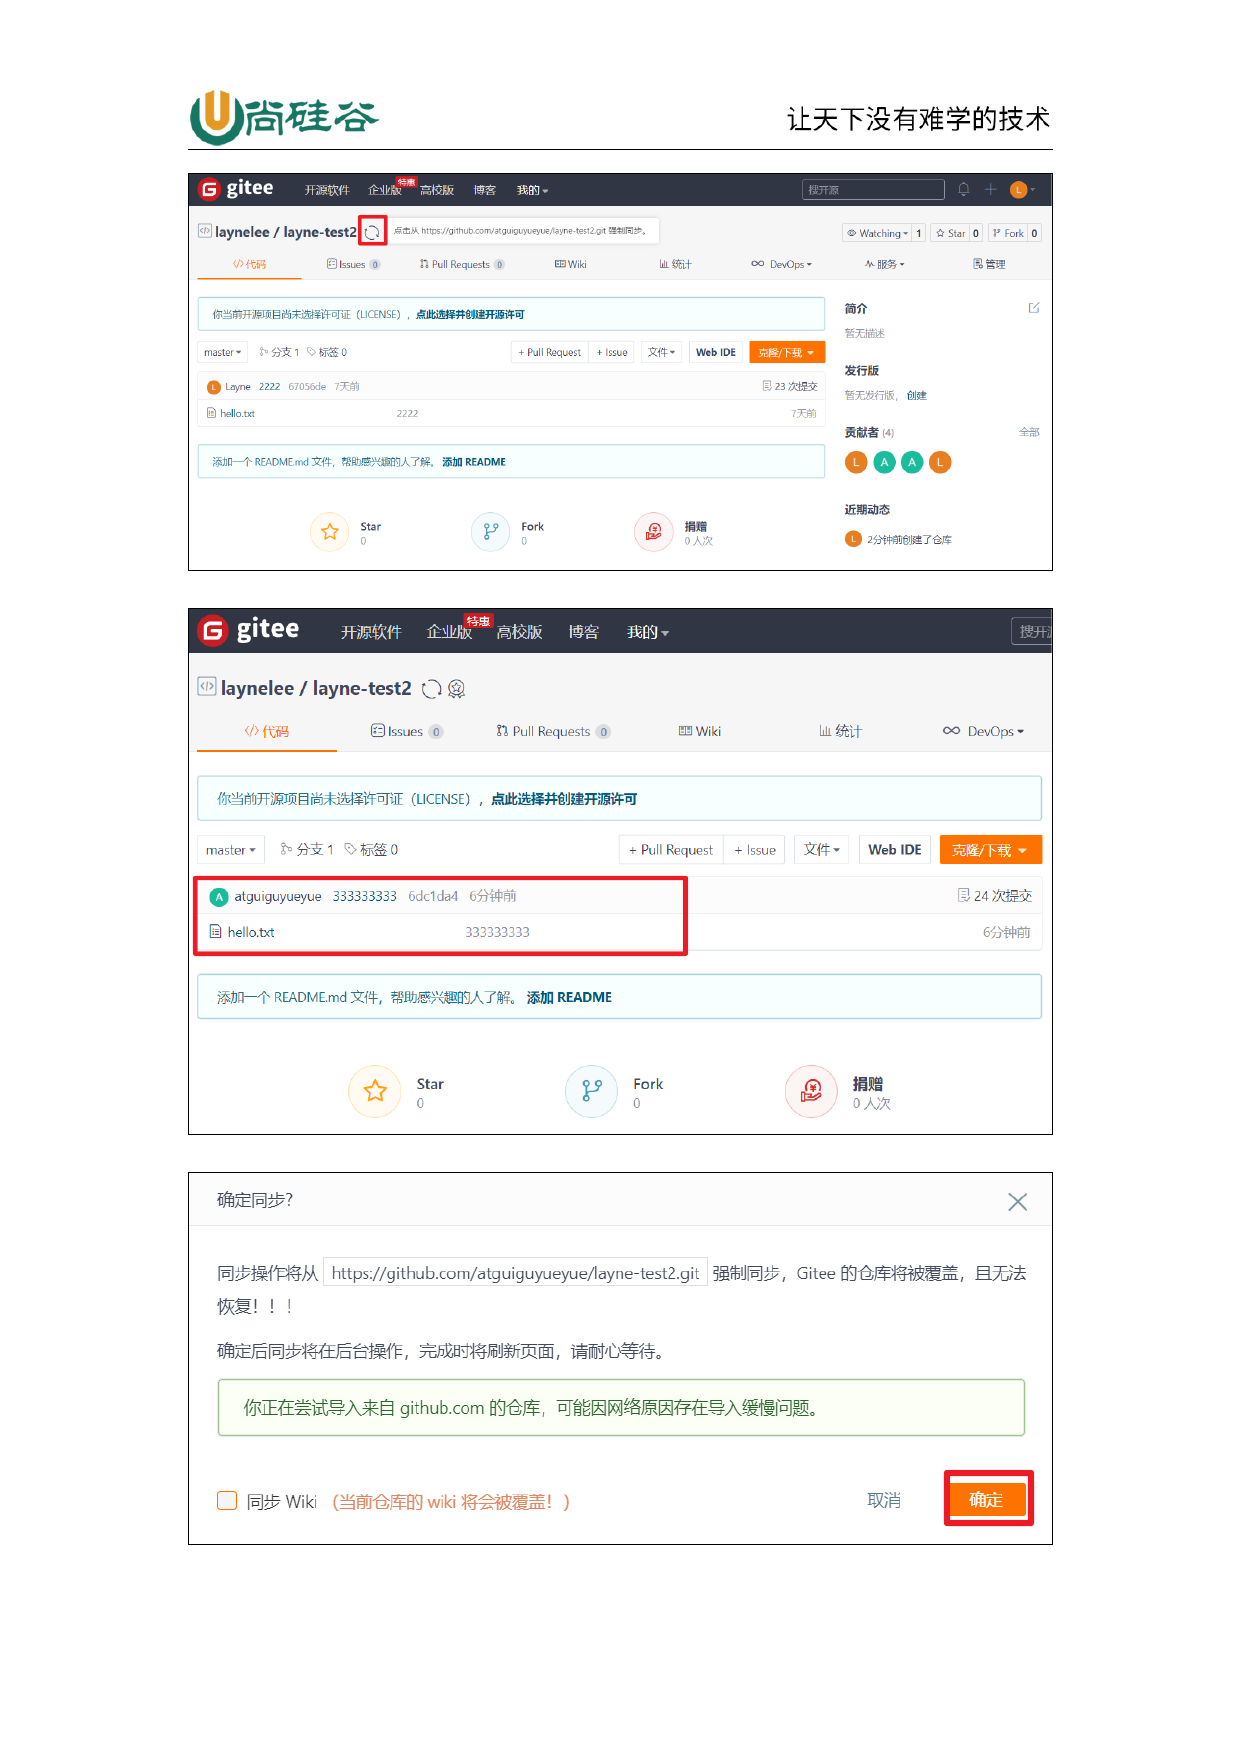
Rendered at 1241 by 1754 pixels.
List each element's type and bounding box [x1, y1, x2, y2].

picture [187, 88, 1053, 147]
picture [189, 1173, 1052, 1544]
picture [189, 609, 1052, 1134]
picture [189, 174, 1052, 570]
